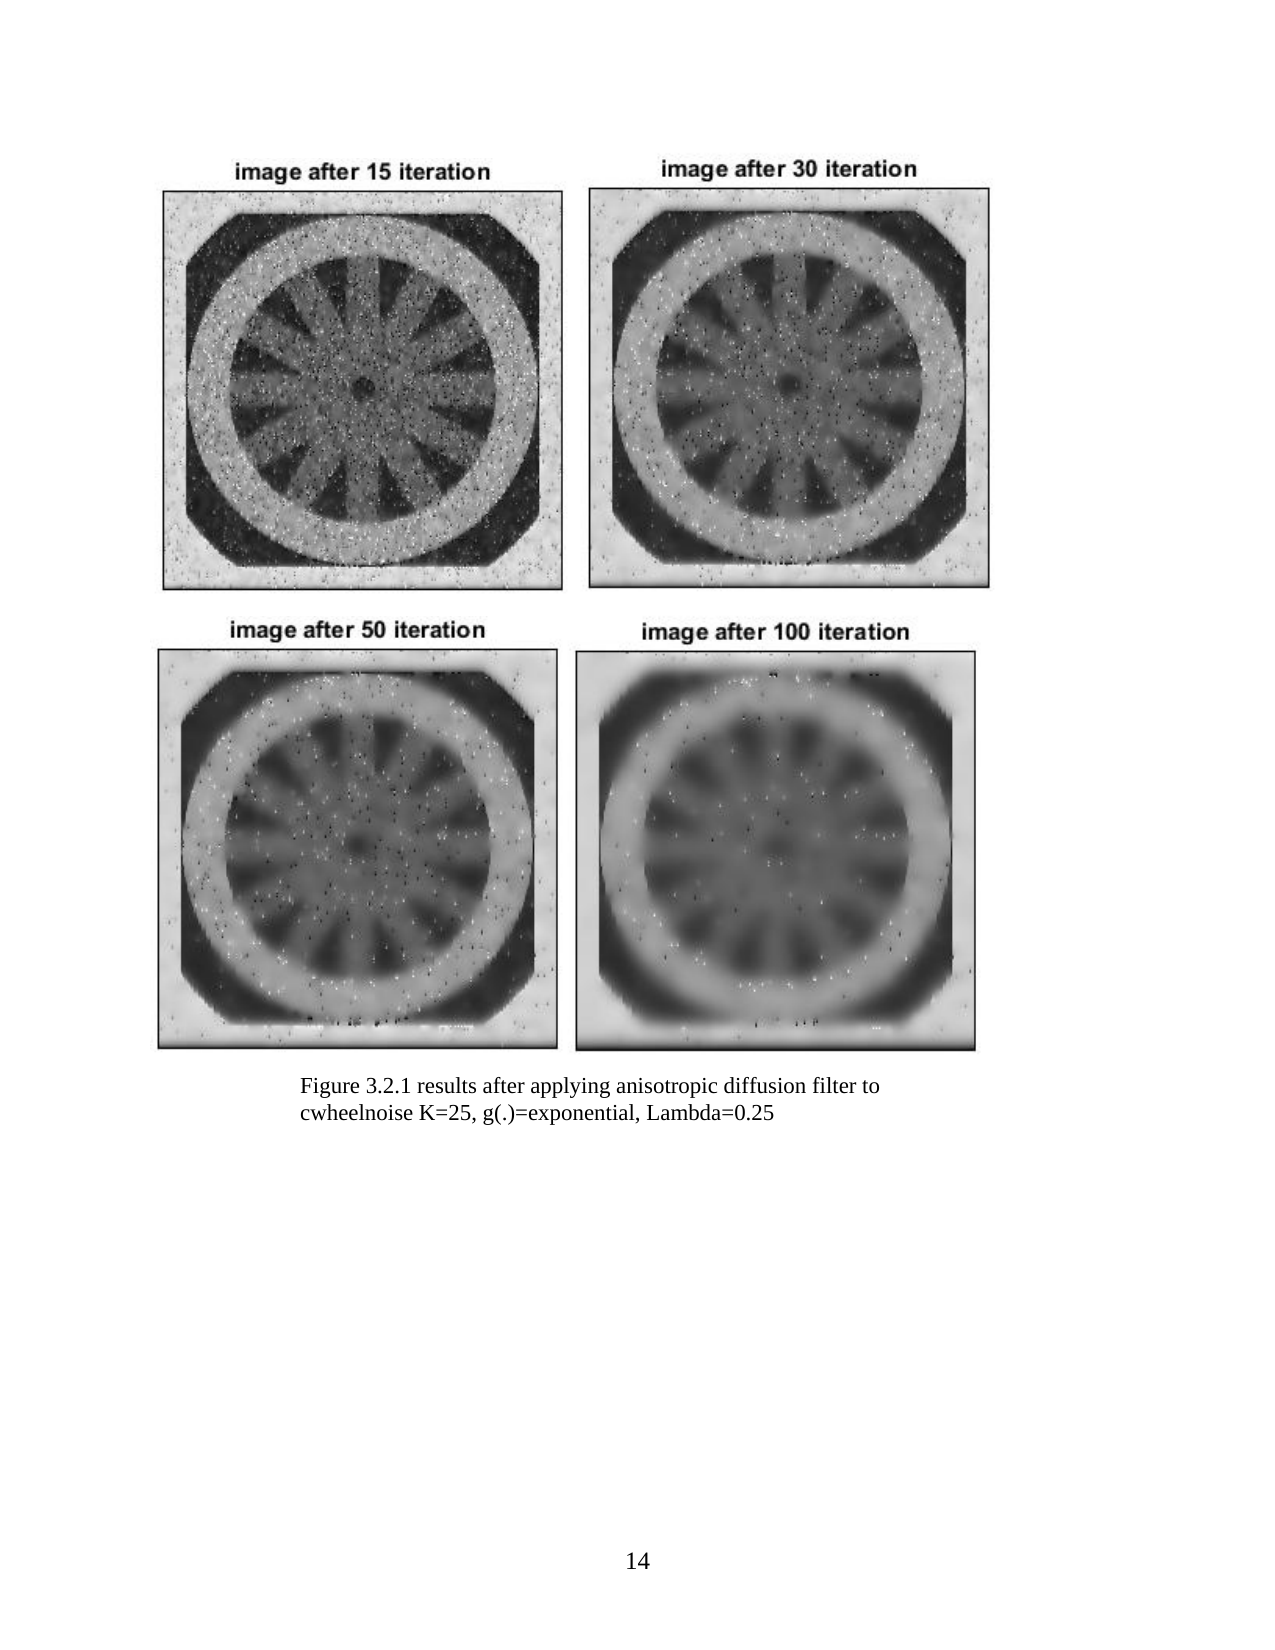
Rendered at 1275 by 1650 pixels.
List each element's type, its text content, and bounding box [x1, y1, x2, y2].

picture [150, 615, 985, 1059]
text Figure 3.2.1 results after applying anisotropic diffusion filter to cwheelnoise K=25, g(.)=exponential, Lambda=0.25 [300, 1073, 975, 1125]
picture [150, 150, 1001, 602]
